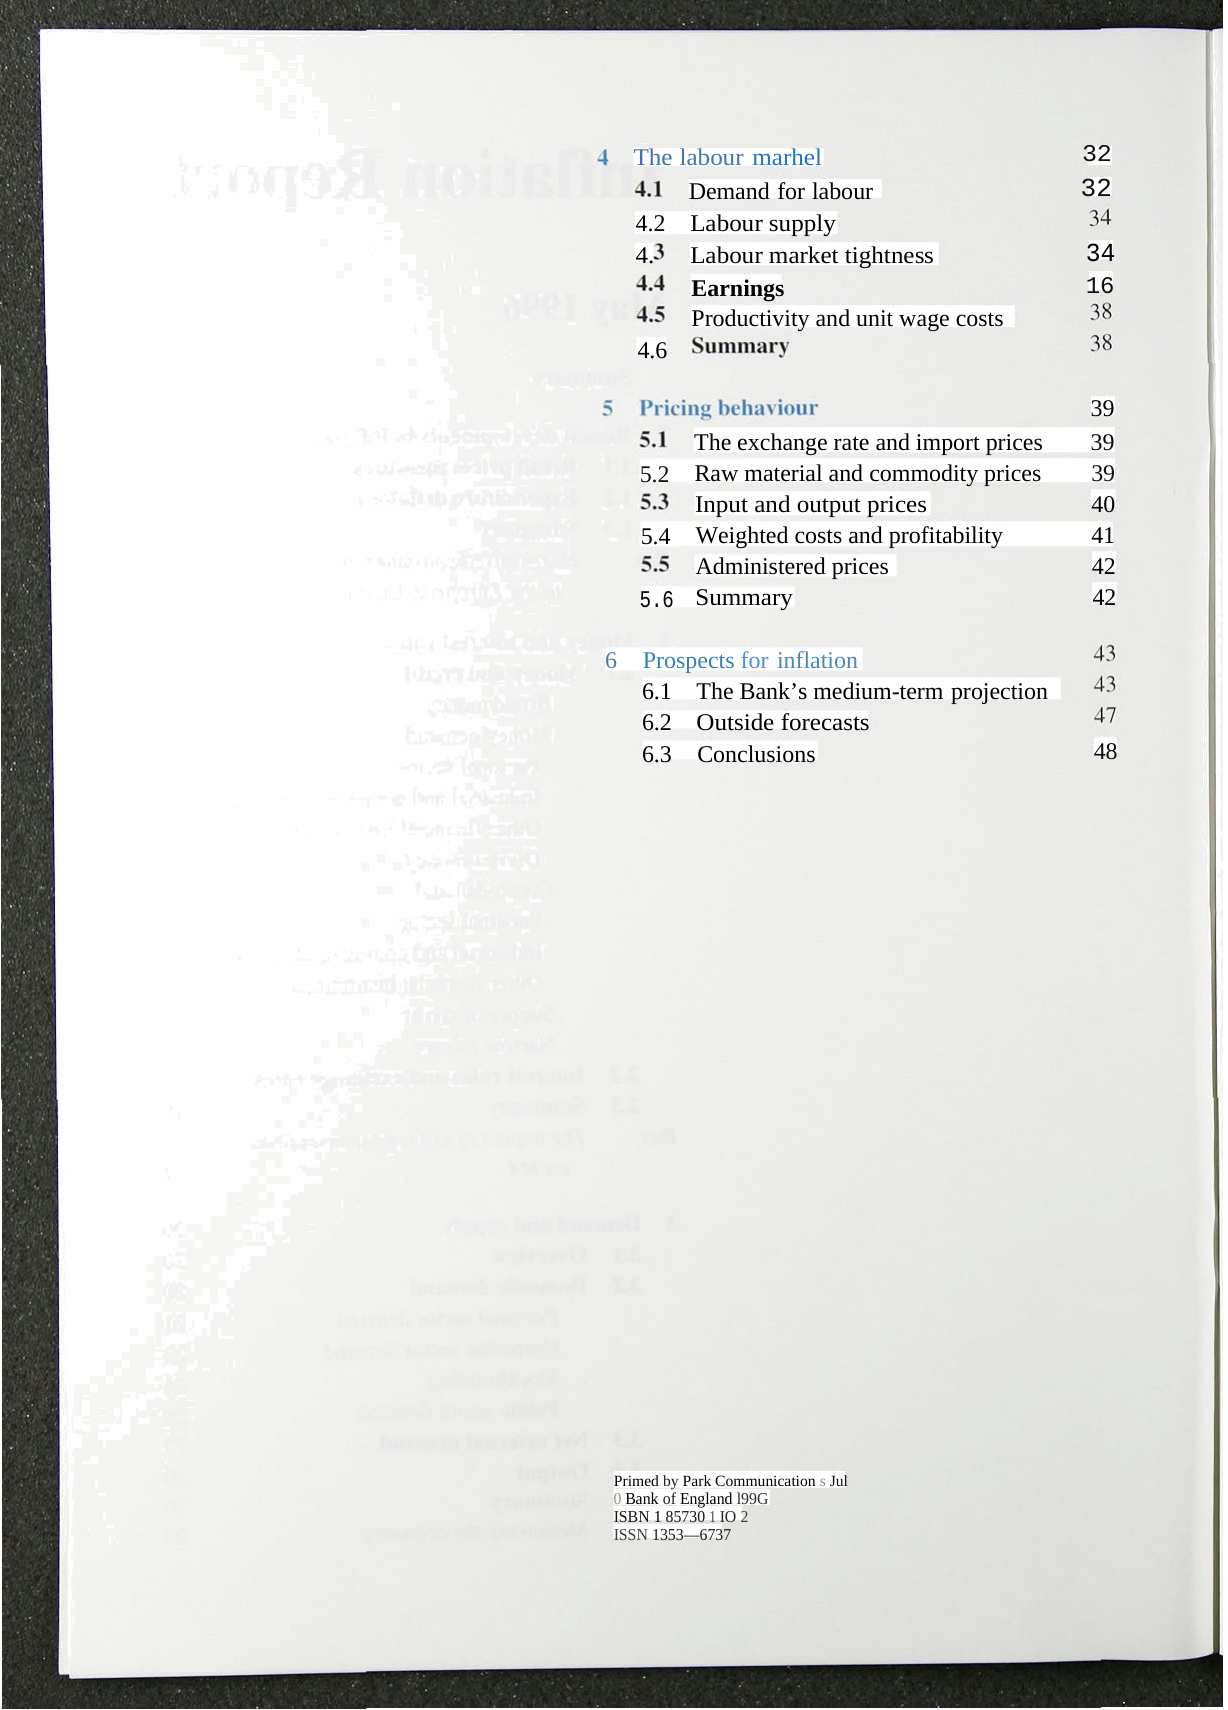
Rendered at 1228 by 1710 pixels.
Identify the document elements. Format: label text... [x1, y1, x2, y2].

table_cell [630, 552, 680, 582]
table_cell 4.6 [630, 334, 680, 379]
table_cell 41 [1073, 520, 1122, 552]
text The labour marhel 32 [633, 142, 1133, 172]
table_cell 5.6 [630, 582, 680, 615]
table_cell 42 [1073, 552, 1122, 582]
table_cell Input and output prices [680, 490, 1073, 520]
table_header Labour supply [680, 212, 1073, 239]
table_cell 39 [1073, 426, 1122, 458]
table_cell 40 [1073, 490, 1122, 520]
table_cell [630, 426, 680, 458]
table_cell 4. [630, 239, 680, 271]
table_cell [630, 271, 680, 334]
list Prospects for inflation [605, 646, 1133, 674]
text Primed by Park Communication s Jul [614, 1473, 1133, 1490]
table_cell Summary [680, 582, 1073, 615]
table_cell Earnings Productivity and unit wage costs [680, 271, 1073, 334]
table_cell 39 [1073, 380, 1122, 426]
table_cell [680, 334, 1073, 379]
table_cell [630, 490, 680, 520]
table_cell 34 [1073, 239, 1122, 271]
text Demand for labour 32 [688, 174, 1133, 207]
table_cell Labour market tightness [680, 239, 1073, 271]
table_cell Administered prices [680, 552, 1073, 582]
table_header 4.2 [630, 212, 680, 239]
table_cell 42 [1073, 582, 1122, 615]
table_cell [680, 380, 1073, 426]
table_cell 16 [1073, 271, 1122, 334]
table_cell Weighted costs and profitability [680, 520, 1073, 552]
table_header [1073, 212, 1122, 239]
table_cell [1073, 334, 1122, 379]
picture [0, 0, 1223, 1709]
list The Bank’s medium-term projection [642, 677, 1133, 704]
table_cell 5.2 [630, 458, 680, 490]
table_cell 5.4 [630, 520, 680, 552]
table_cell The exchange rate and import prices [680, 426, 1073, 458]
text ISSN 1353—6737 [613, 1526, 1133, 1544]
table_cell [630, 380, 680, 426]
text 0 Bank of England l99G ISBN 1 85730 1 IO 2 [613, 1490, 802, 1526]
list Conclusions 48 [642, 737, 1133, 768]
table_cell 39 [1073, 458, 1122, 490]
table_cell Raw material and commodity prices [680, 458, 1073, 490]
list Outside forecasts [642, 708, 1133, 736]
